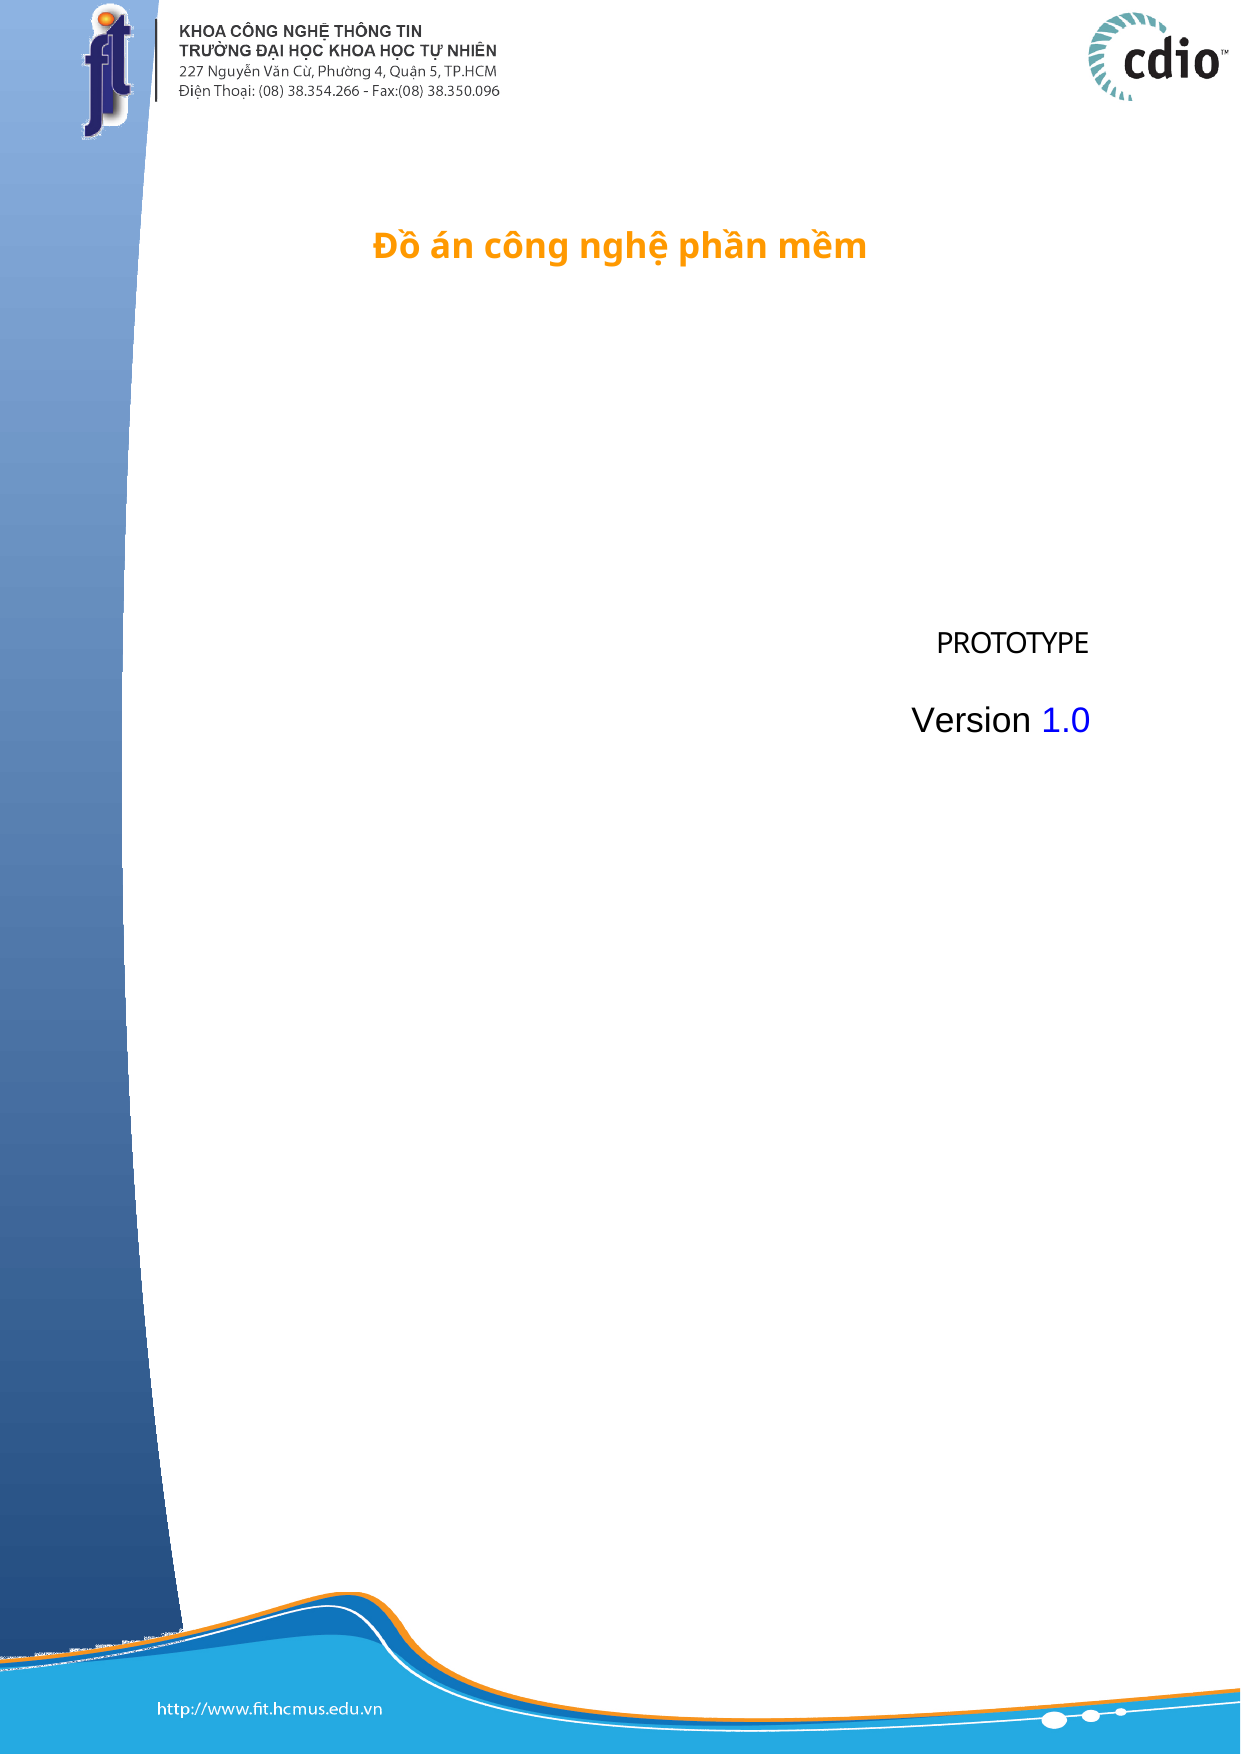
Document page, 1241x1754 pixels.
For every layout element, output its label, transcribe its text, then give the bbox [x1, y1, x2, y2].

picture [0, 1592, 1241, 1754]
text Version 1.0 [150, 699, 1090, 739]
picture [61, 1, 1241, 161]
title PROTOTYPE [150, 622, 1090, 662]
